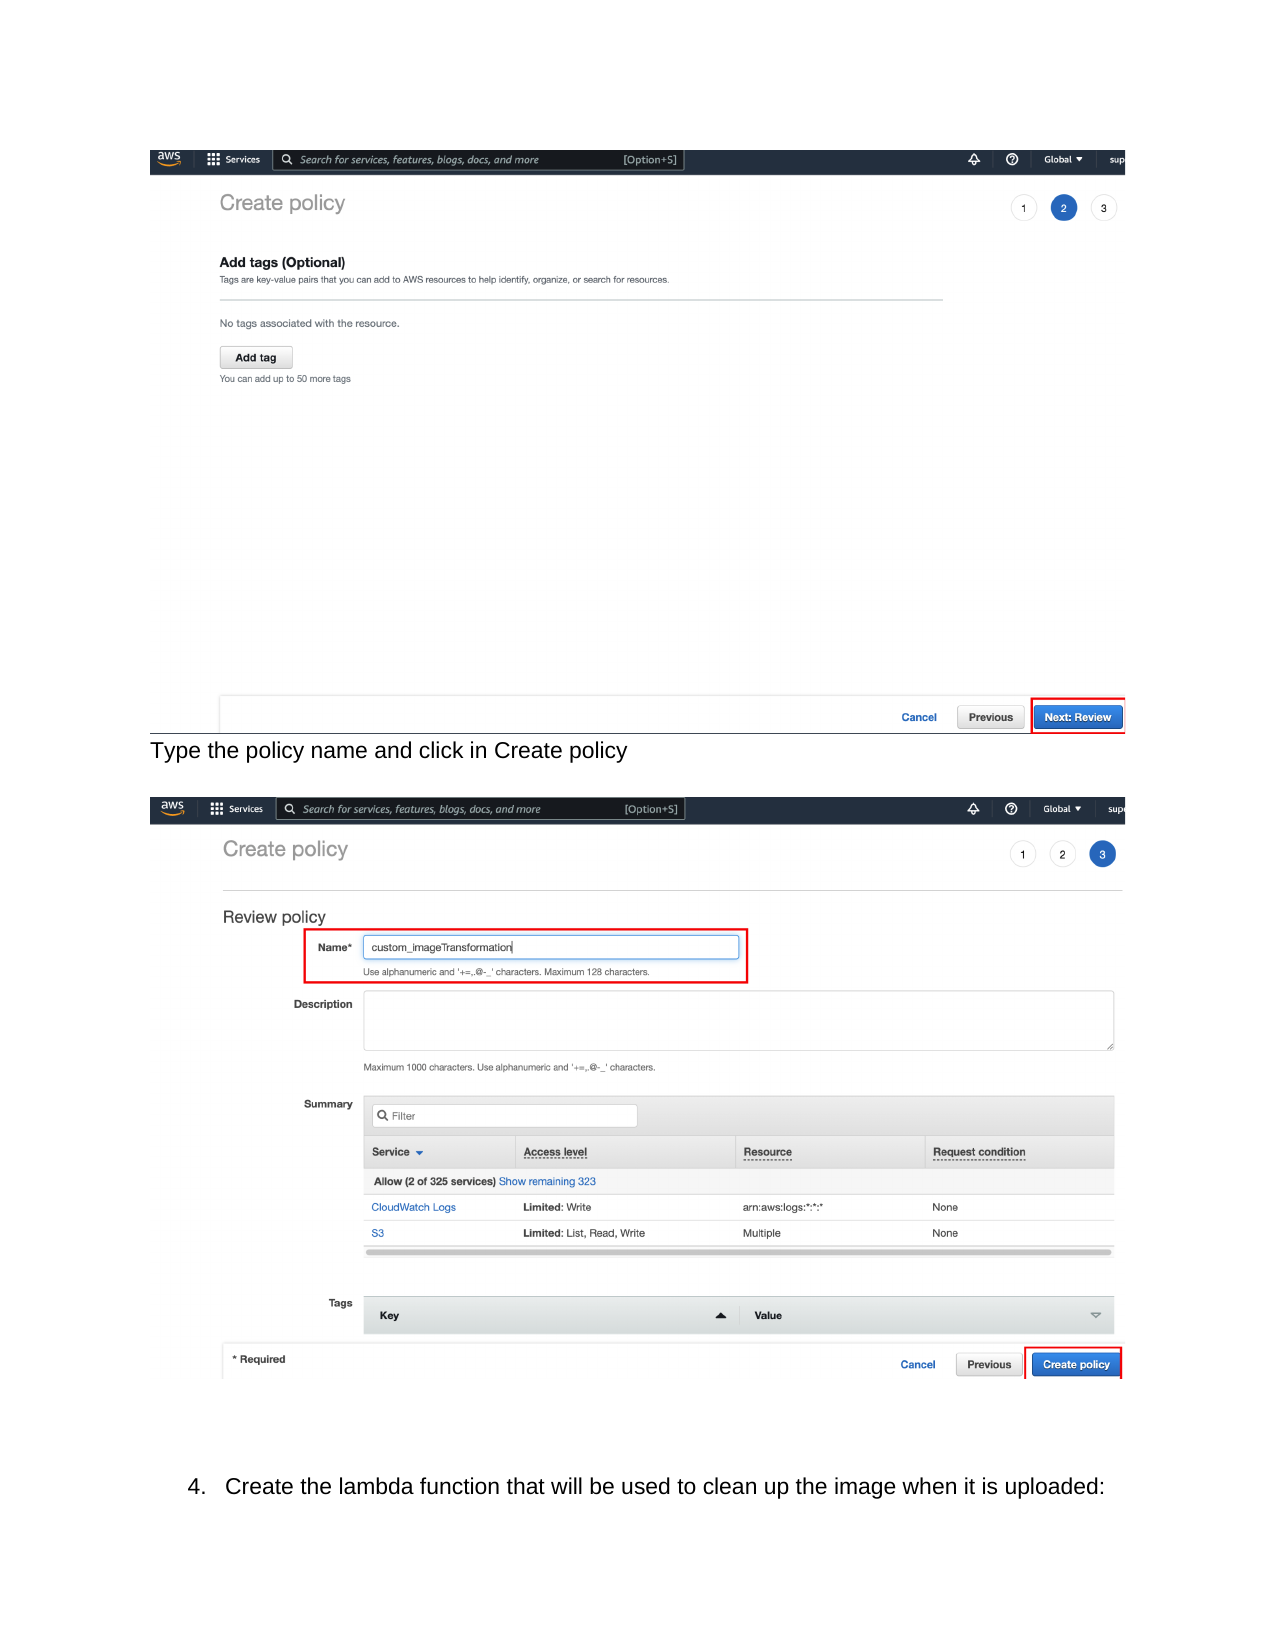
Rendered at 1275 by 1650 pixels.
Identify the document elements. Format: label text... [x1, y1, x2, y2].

picture [150, 797, 1125, 1379]
picture [150, 150, 1125, 734]
list Create the lambda function that will be used to clean up the image when it is uploaded: [187, 1473, 1125, 1500]
text Type the policy name and click in Create policy [150, 737, 1125, 763]
